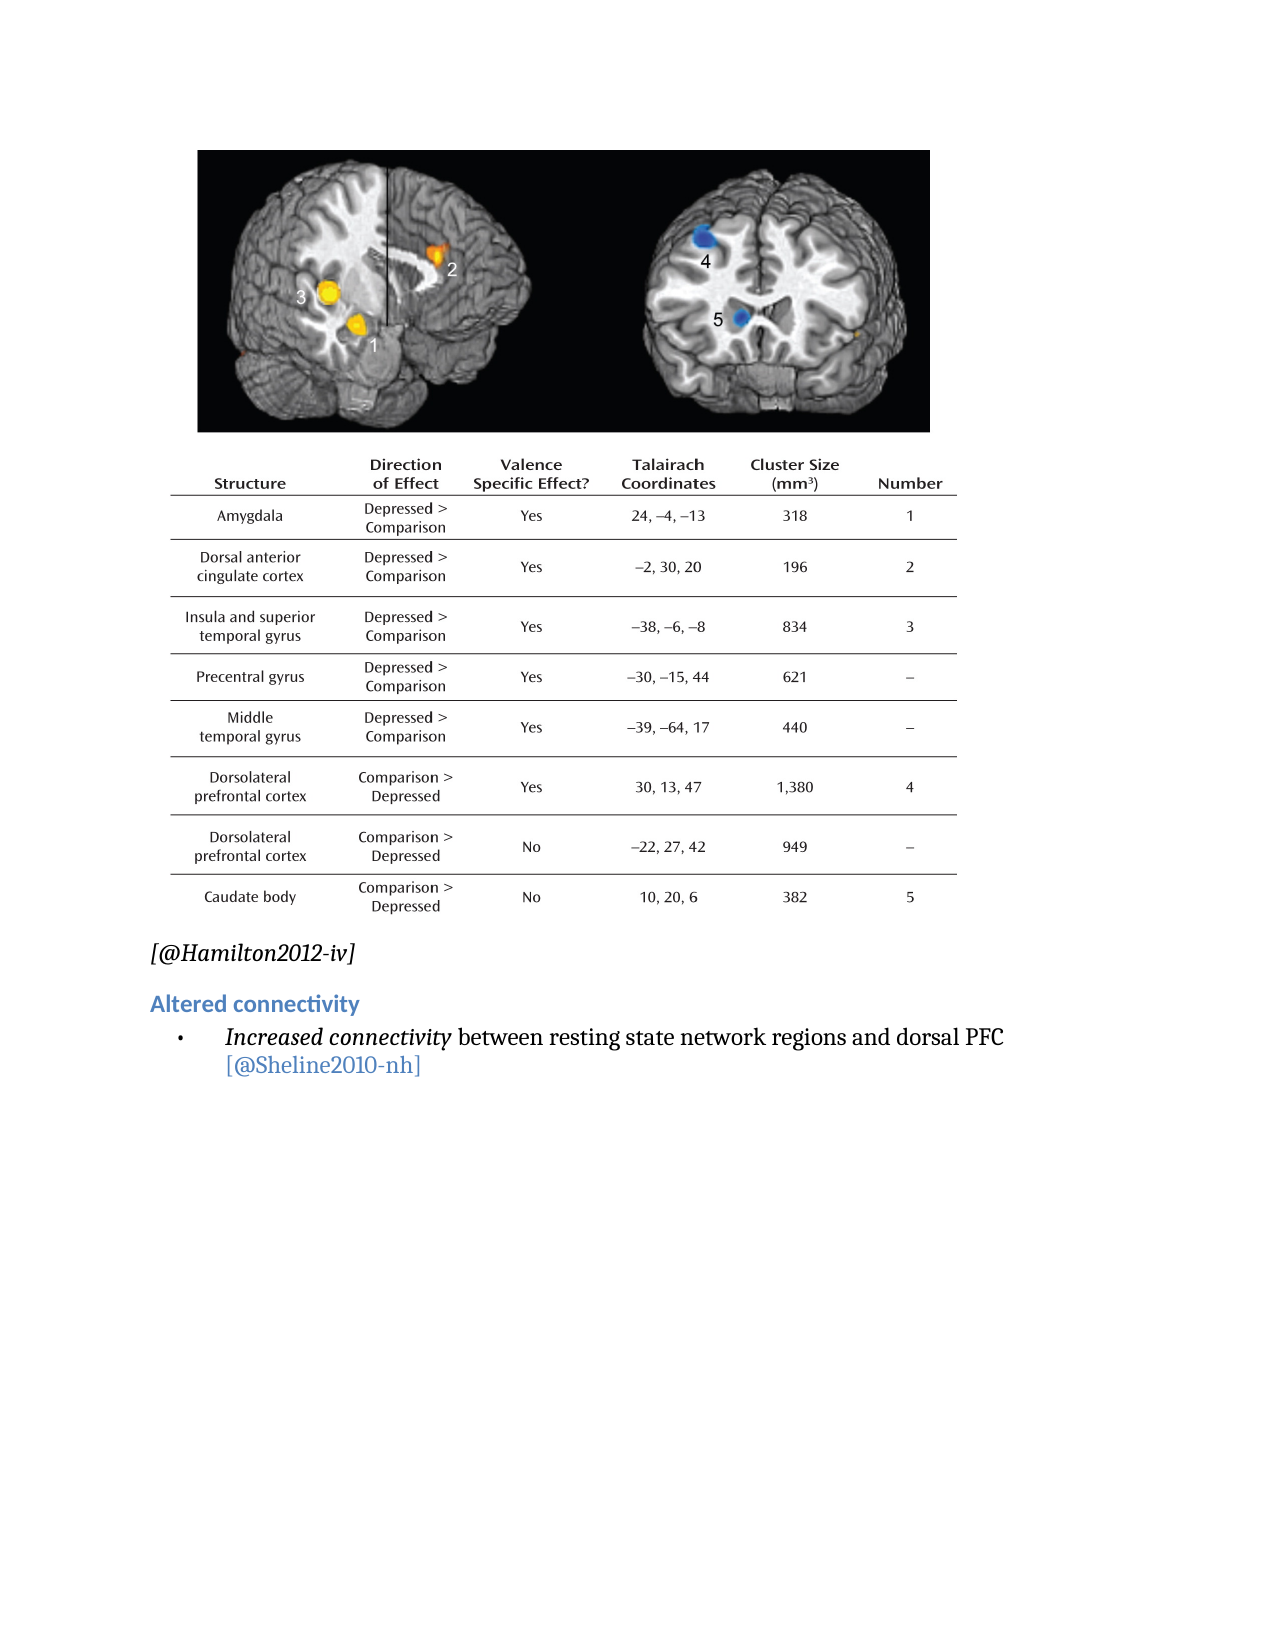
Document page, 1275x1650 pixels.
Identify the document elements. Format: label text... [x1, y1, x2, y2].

text [@Hamilton2012-iv] [150, 939, 1125, 968]
list Increased connectivity between resting state network regions and dorsal PFC [@Sheline2010-nh] [175, 1023, 1125, 1080]
subtitle Altered connectivity [150, 988, 1125, 1019]
